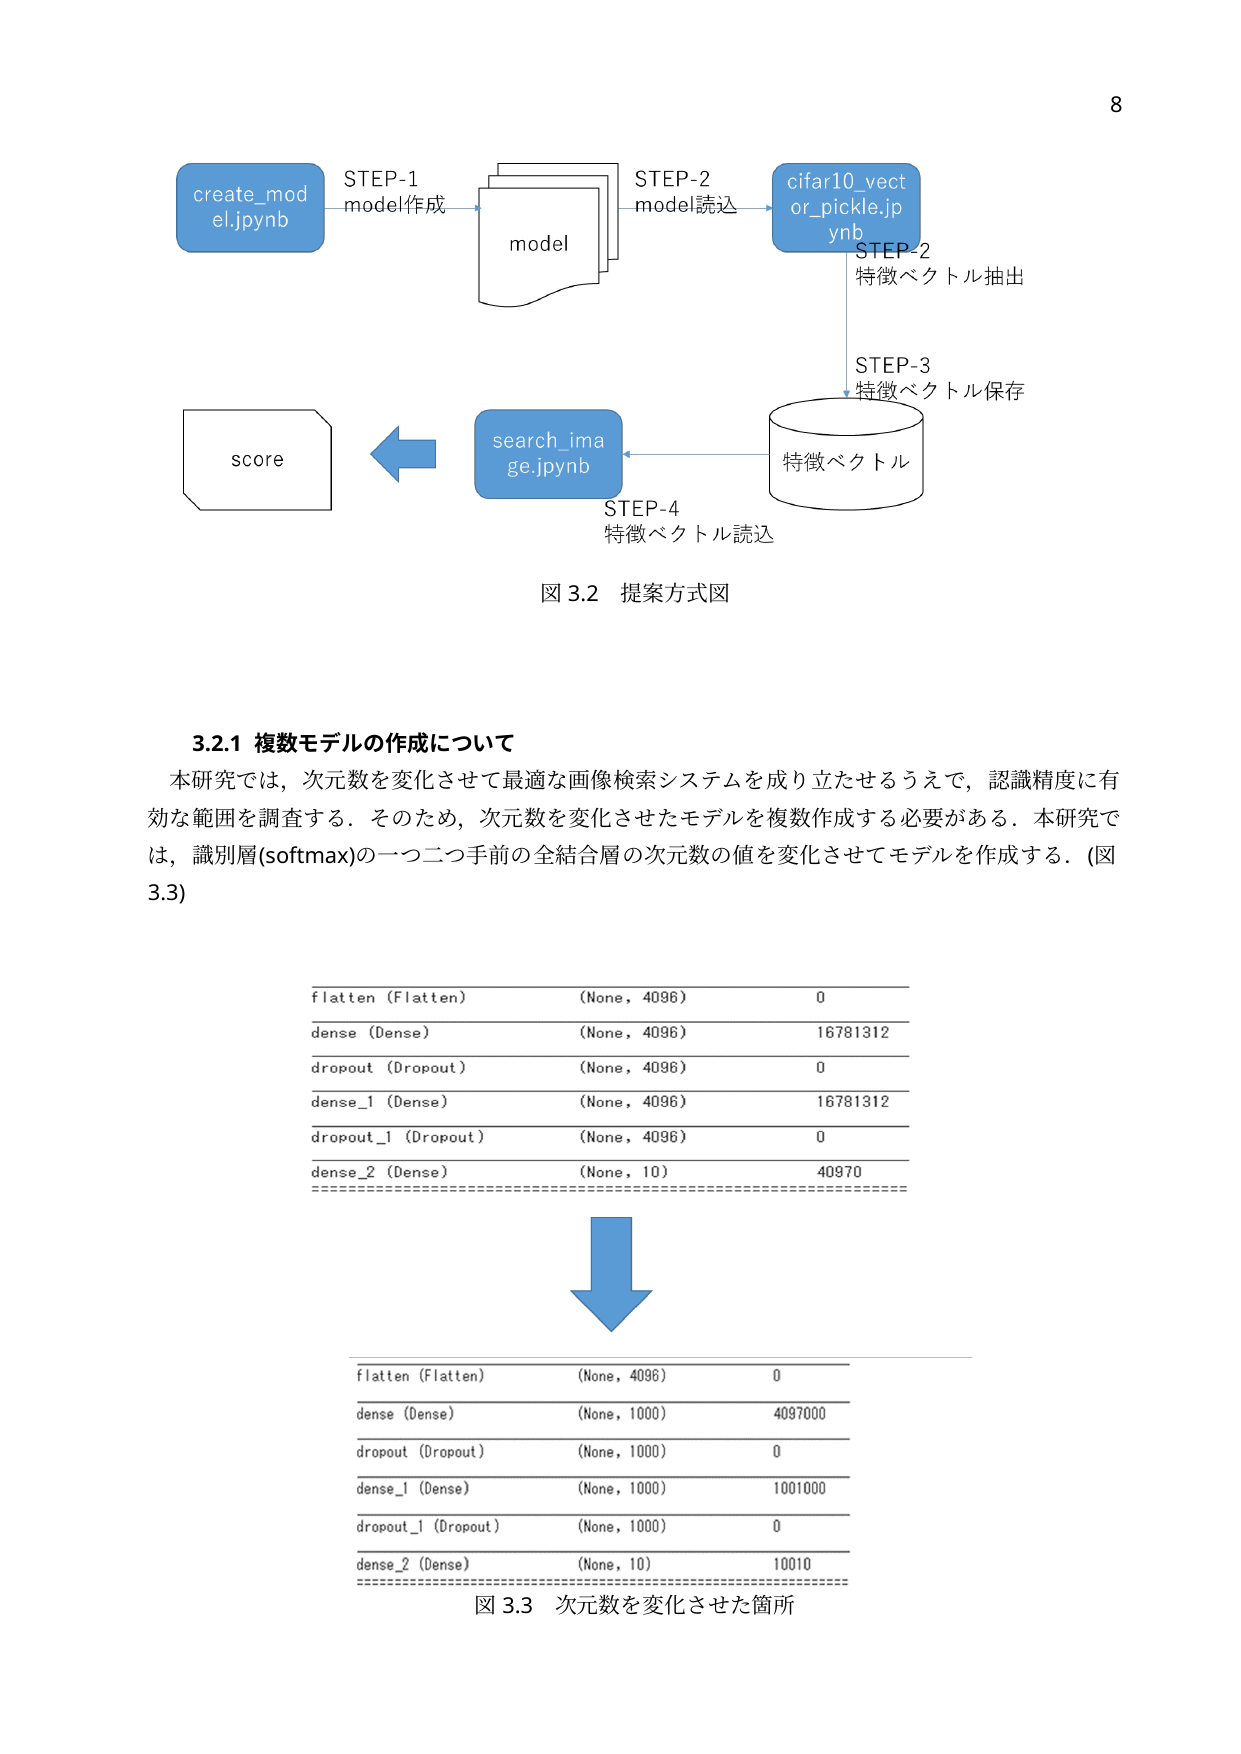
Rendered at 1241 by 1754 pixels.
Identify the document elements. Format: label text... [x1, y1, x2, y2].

subtitle 複数モデルの作成について [169, 723, 1100, 761]
picture [176, 160, 1094, 561]
picture [297, 985, 973, 1586]
